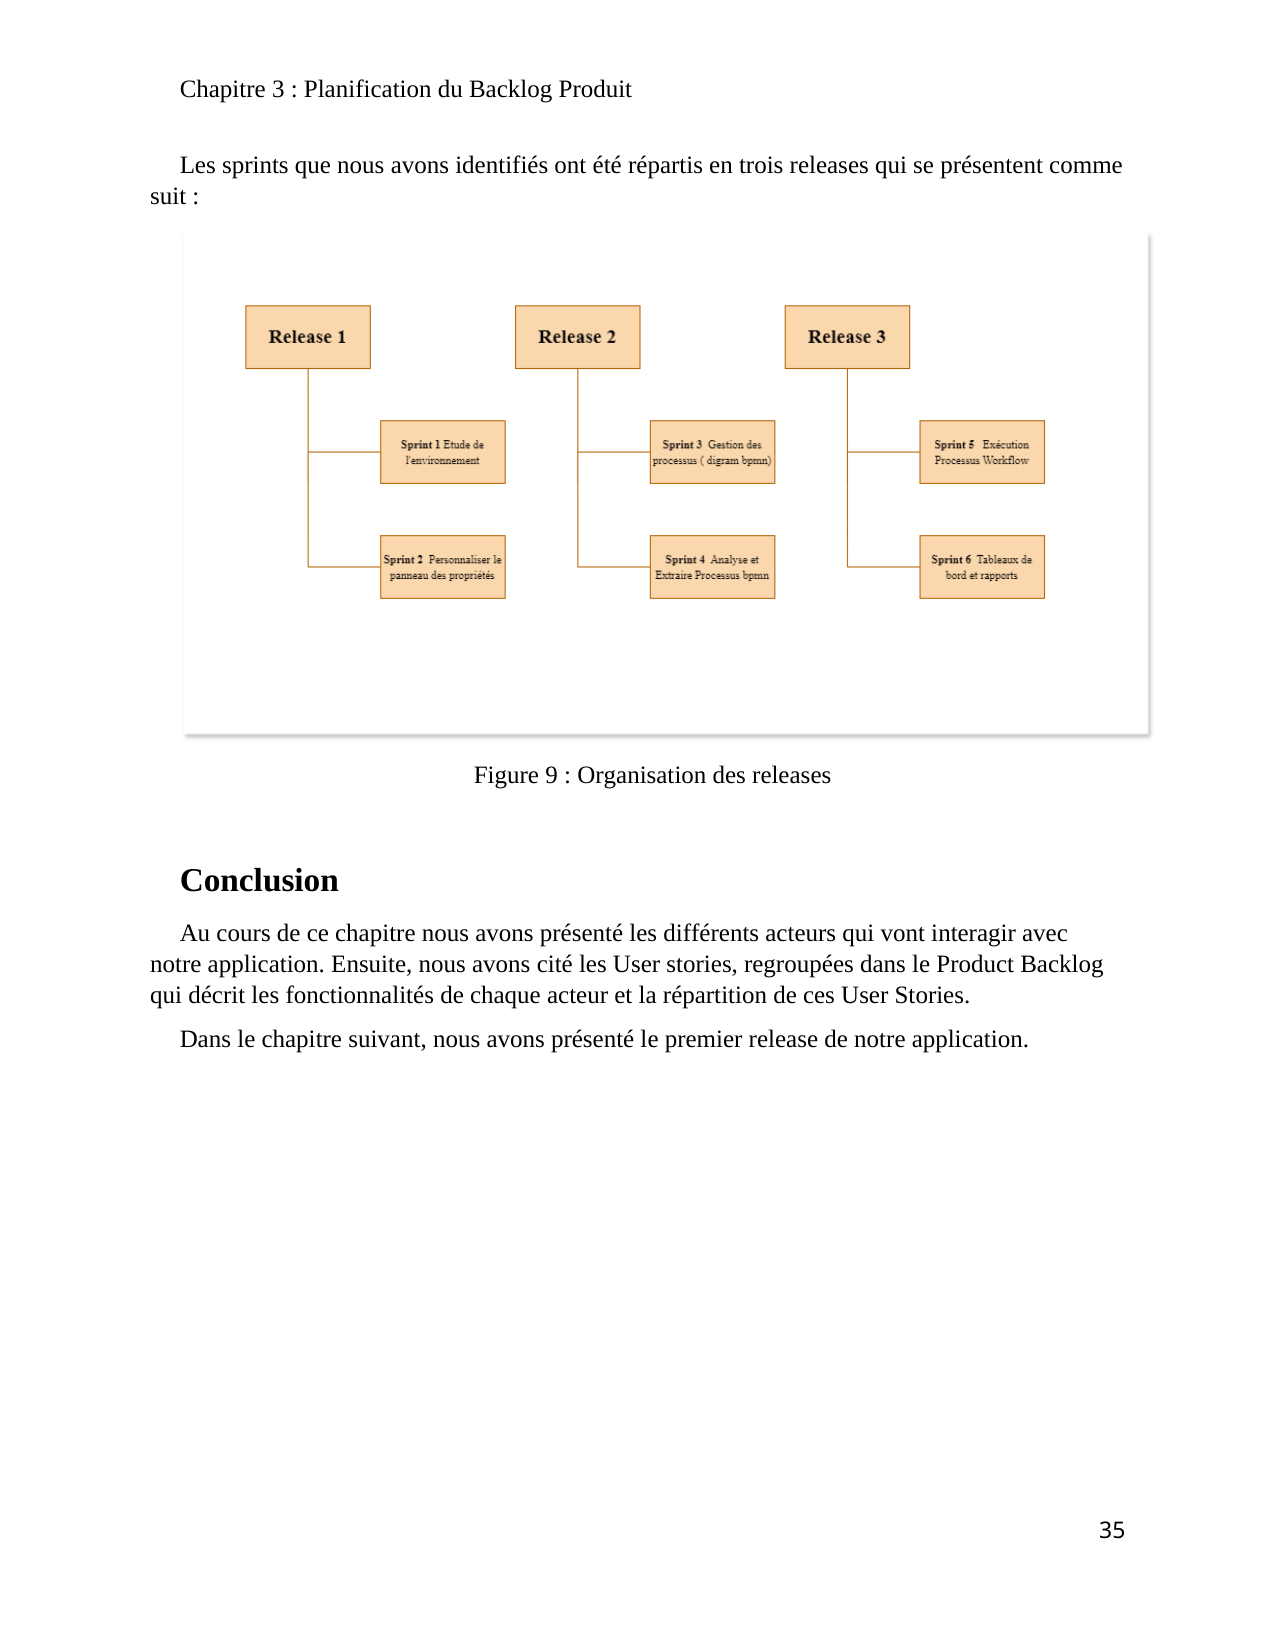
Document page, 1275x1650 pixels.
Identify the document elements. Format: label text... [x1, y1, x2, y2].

text Dans le chapitre suivant, nous avons présenté le premier release de notre application. [150, 1024, 1125, 1053]
text Au cours de ce chapitre nous avons présenté les différents acteurs qui vont interagir avec notre application. Ensuite, nous avons cité les User stories, regroupées dans le Product Backlog qui décrit les fonctionnalités de chaque acteur et la répartition de ces User Stories. [150, 918, 1125, 1009]
text Conclusion [150, 861, 1125, 899]
text Figure 9 : Organisation des releases [150, 761, 1125, 789]
text Les sprints que nous avons identifiés ont été répartis en trois releases qui se présentent comme suit : [150, 150, 1125, 210]
picture [179, 228, 1155, 742]
